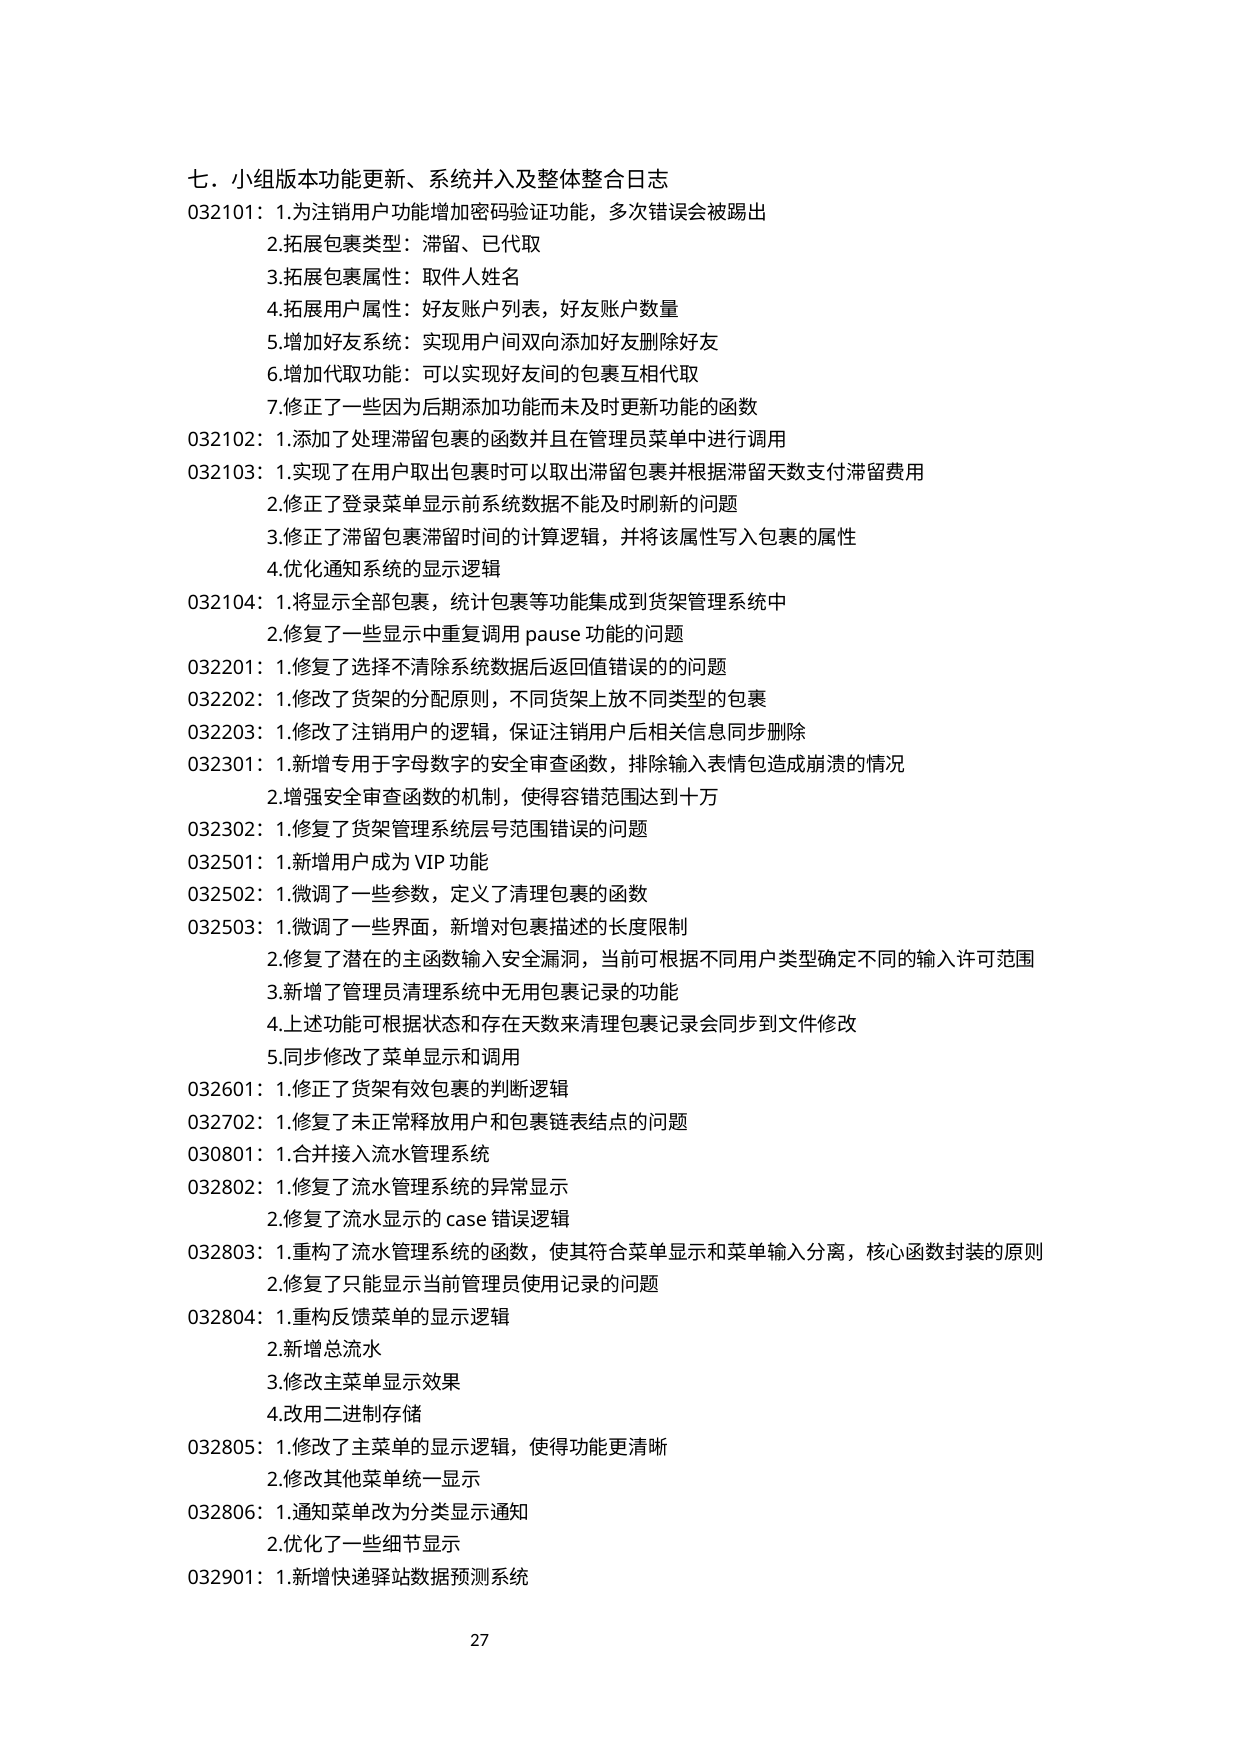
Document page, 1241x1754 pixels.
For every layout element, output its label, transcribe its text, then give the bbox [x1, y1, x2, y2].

text 2.优化了一些细节显示 [187, 1527, 1053, 1559]
text 4.改用二进制存储 [187, 1397, 1053, 1429]
text 2.修改其他菜单统一显示 [187, 1462, 1053, 1494]
text 032104：1.将显示全部包裹，统计包裹等功能集成到货架管理系统中 [187, 584, 1053, 617]
text 032203：1.修改了注销用户的逻辑，保证注销用户后相关信息同步删除 [187, 714, 1053, 747]
text 7.修正了一些因为后期添加功能而未及时更新功能的函数 [187, 389, 1053, 422]
text 2.修复了流水显示的case错误逻辑 [187, 1202, 1053, 1234]
text 032806：1.通知菜单改为分类显示通知 [187, 1494, 1053, 1527]
text 032804：1.重构反馈菜单的显示逻辑 [187, 1299, 1053, 1332]
text 4.上述功能可根据状态和存在天数来清理包裹记录会同步到文件修改 [187, 1007, 1053, 1039]
text 032803：1.重构了流水管理系统的函数，使其符合菜单显示和菜单输入分离，核心函数封装的原则 [187, 1234, 1053, 1267]
text 032301：1.新增专用于字母数字的安全审查函数，排除输入表情包造成崩溃的情况 [187, 747, 1053, 779]
text 032202：1.修改了货架的分配原则，不同货架上放不同类型的包裹 [187, 682, 1053, 714]
text 032102：1.添加了处理滞留包裹的函数并且在管理员菜单中进行调用 [187, 422, 1053, 454]
text 3.修改主菜单显示效果 [187, 1364, 1053, 1397]
text 3.修正了滞留包裹滞留时间的计算逻辑，并将该属性写入包裹的属性 [187, 519, 1053, 552]
text 4.优化通知系统的显示逻辑 [187, 552, 1053, 584]
text 2.拓展包裹类型：滞留、已代取 [187, 227, 1053, 259]
text 032503：1.微调了一些界面，新增对包裹描述的长度限制 [187, 909, 1053, 942]
text 5.同步修改了菜单显示和调用 [187, 1039, 1053, 1072]
text 032502：1.微调了一些参数，定义了清理包裹的函数 [187, 877, 1053, 909]
text 5.增加好友系统：实现用户间双向添加好友删除好友 [187, 324, 1053, 357]
text 2.增强安全审查函数的机制，使得容错范围达到十万 [187, 779, 1053, 812]
text 2.修复了一些显示中重复调用pause功能的问题 [187, 617, 1053, 649]
text 032302：1.修复了货架管理系统层号范围错误的问题 [187, 812, 1053, 844]
text 3.拓展包裹属性：取件人姓名 [187, 259, 1053, 292]
text 2.修复了只能显示当前管理员使用记录的问题 [187, 1267, 1053, 1299]
text 032501：1.新增用户成为VIP功能 [187, 844, 1053, 877]
text 2.新增总流水 [187, 1332, 1053, 1364]
text 032101：1.为注销用户功能增加密码验证功能，多次错误会被踢出 [187, 194, 1053, 227]
text 2.修正了登录菜单显示前系统数据不能及时刷新的问题 [187, 487, 1053, 519]
text 3.新增了管理员清理系统中无用包裹记录的功能 [187, 974, 1053, 1007]
text 032702：1.修复了未正常释放用户和包裹链表结点的问题 [187, 1104, 1053, 1137]
text 032103：1.实现了在用户取出包裹时可以取出滞留包裹并根据滞留天数支付滞留费用 [187, 454, 1053, 487]
text 6.增加代取功能：可以实现好友间的包裹互相代取 [187, 357, 1053, 389]
list 小组版本功能更新、系统并入及整体整合日志 [187, 162, 1053, 194]
text 032201：1.修复了选择不清除系统数据后返回值错误的的问题 [187, 649, 1053, 682]
text 032805：1.修改了主菜单的显示逻辑，使得功能更清晰 [187, 1429, 1053, 1462]
text 2.修复了潜在的主函数输入安全漏洞，当前可根据不同用户类型确定不同的输入许可范围 [187, 942, 1053, 974]
text 030801：1.合并接入流水管理系统 [187, 1137, 1053, 1169]
text 032901：1.新增快递驿站数据预测系统 [187, 1559, 1053, 1592]
text 4.拓展用户属性：好友账户列表，好友账户数量 [187, 292, 1053, 324]
text 032601：1.修正了货架有效包裹的判断逻辑 [187, 1072, 1053, 1104]
text 032802：1.修复了流水管理系统的异常显示 [187, 1169, 1053, 1202]
